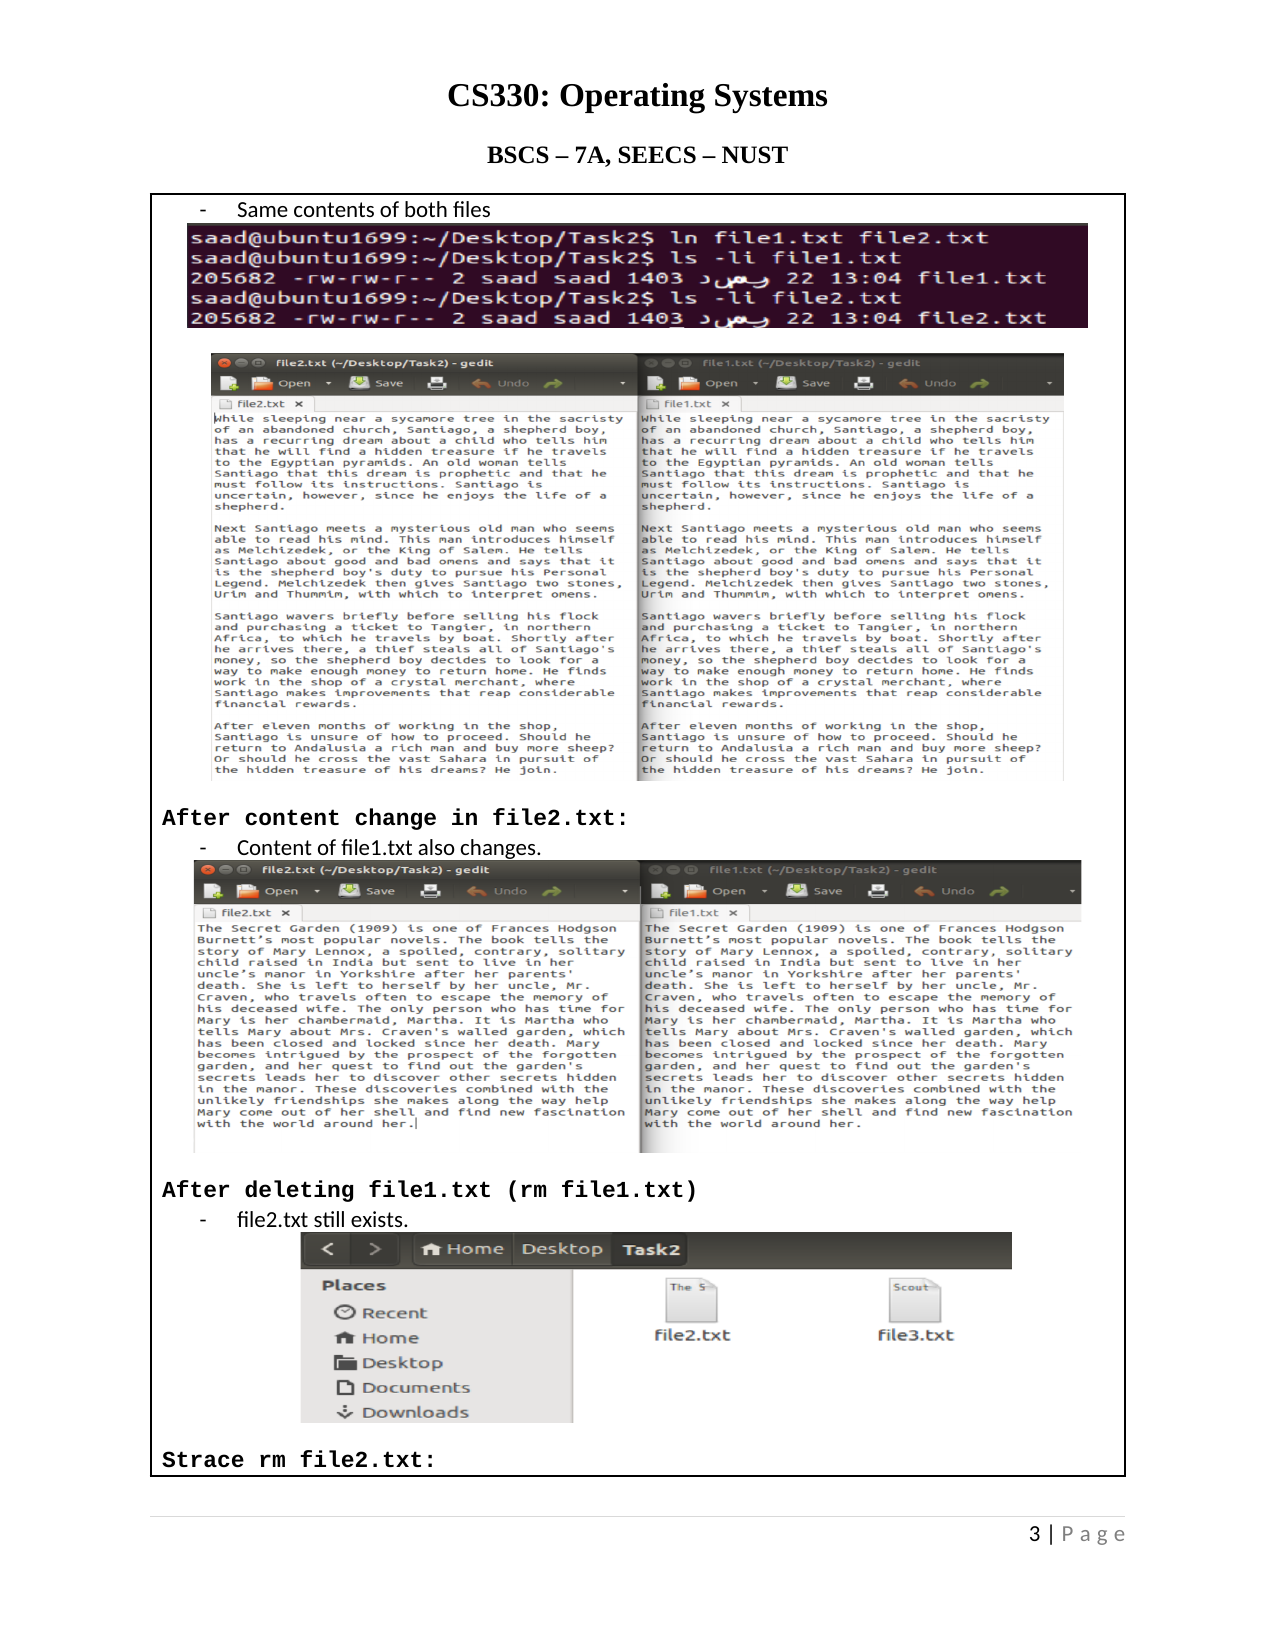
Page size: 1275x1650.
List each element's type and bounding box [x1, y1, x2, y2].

picture [187, 223, 1088, 328]
picture [211, 353, 1064, 781]
picture [193, 860, 1082, 1153]
table_cell [152, 195, 1124, 1474]
picture [300, 1232, 1012, 1423]
